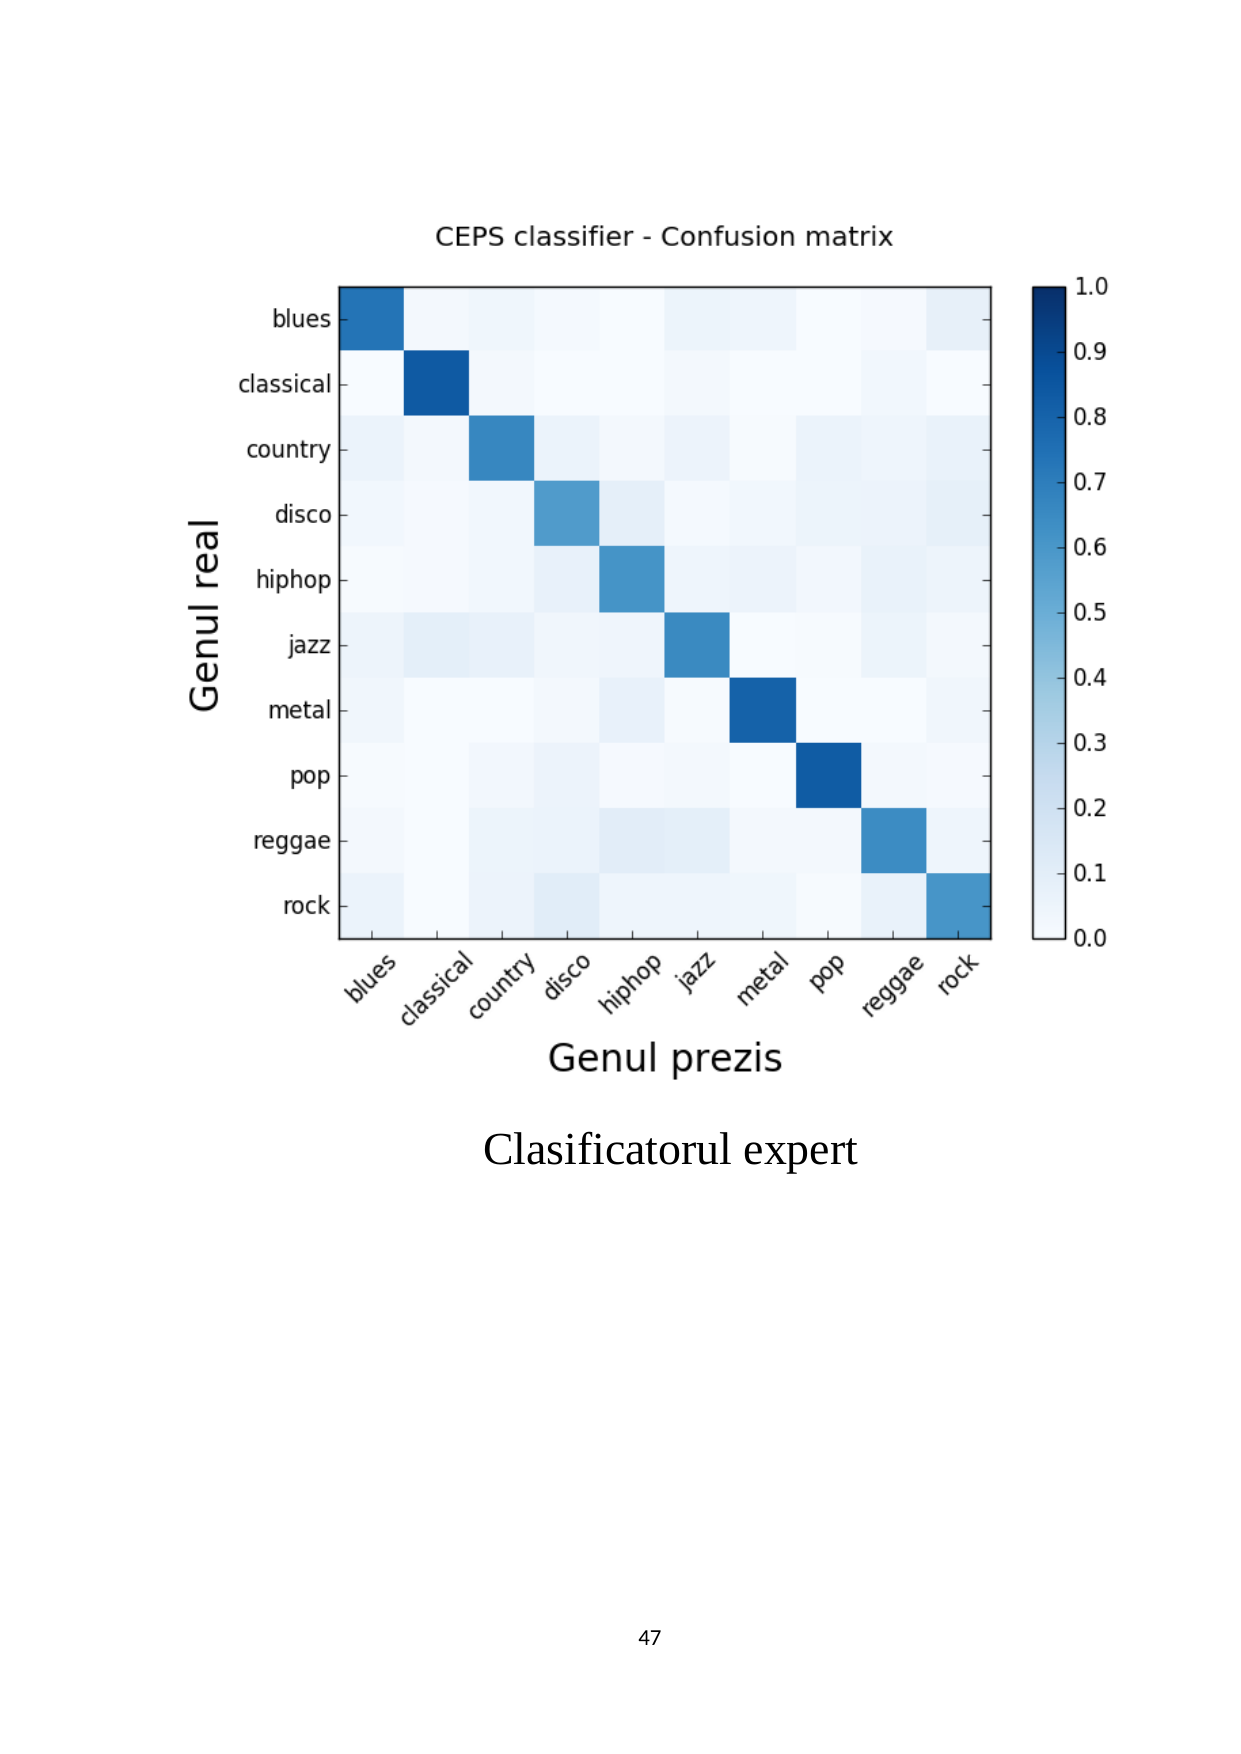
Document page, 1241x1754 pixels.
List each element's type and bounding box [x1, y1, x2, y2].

picture [176, 212, 1122, 1092]
